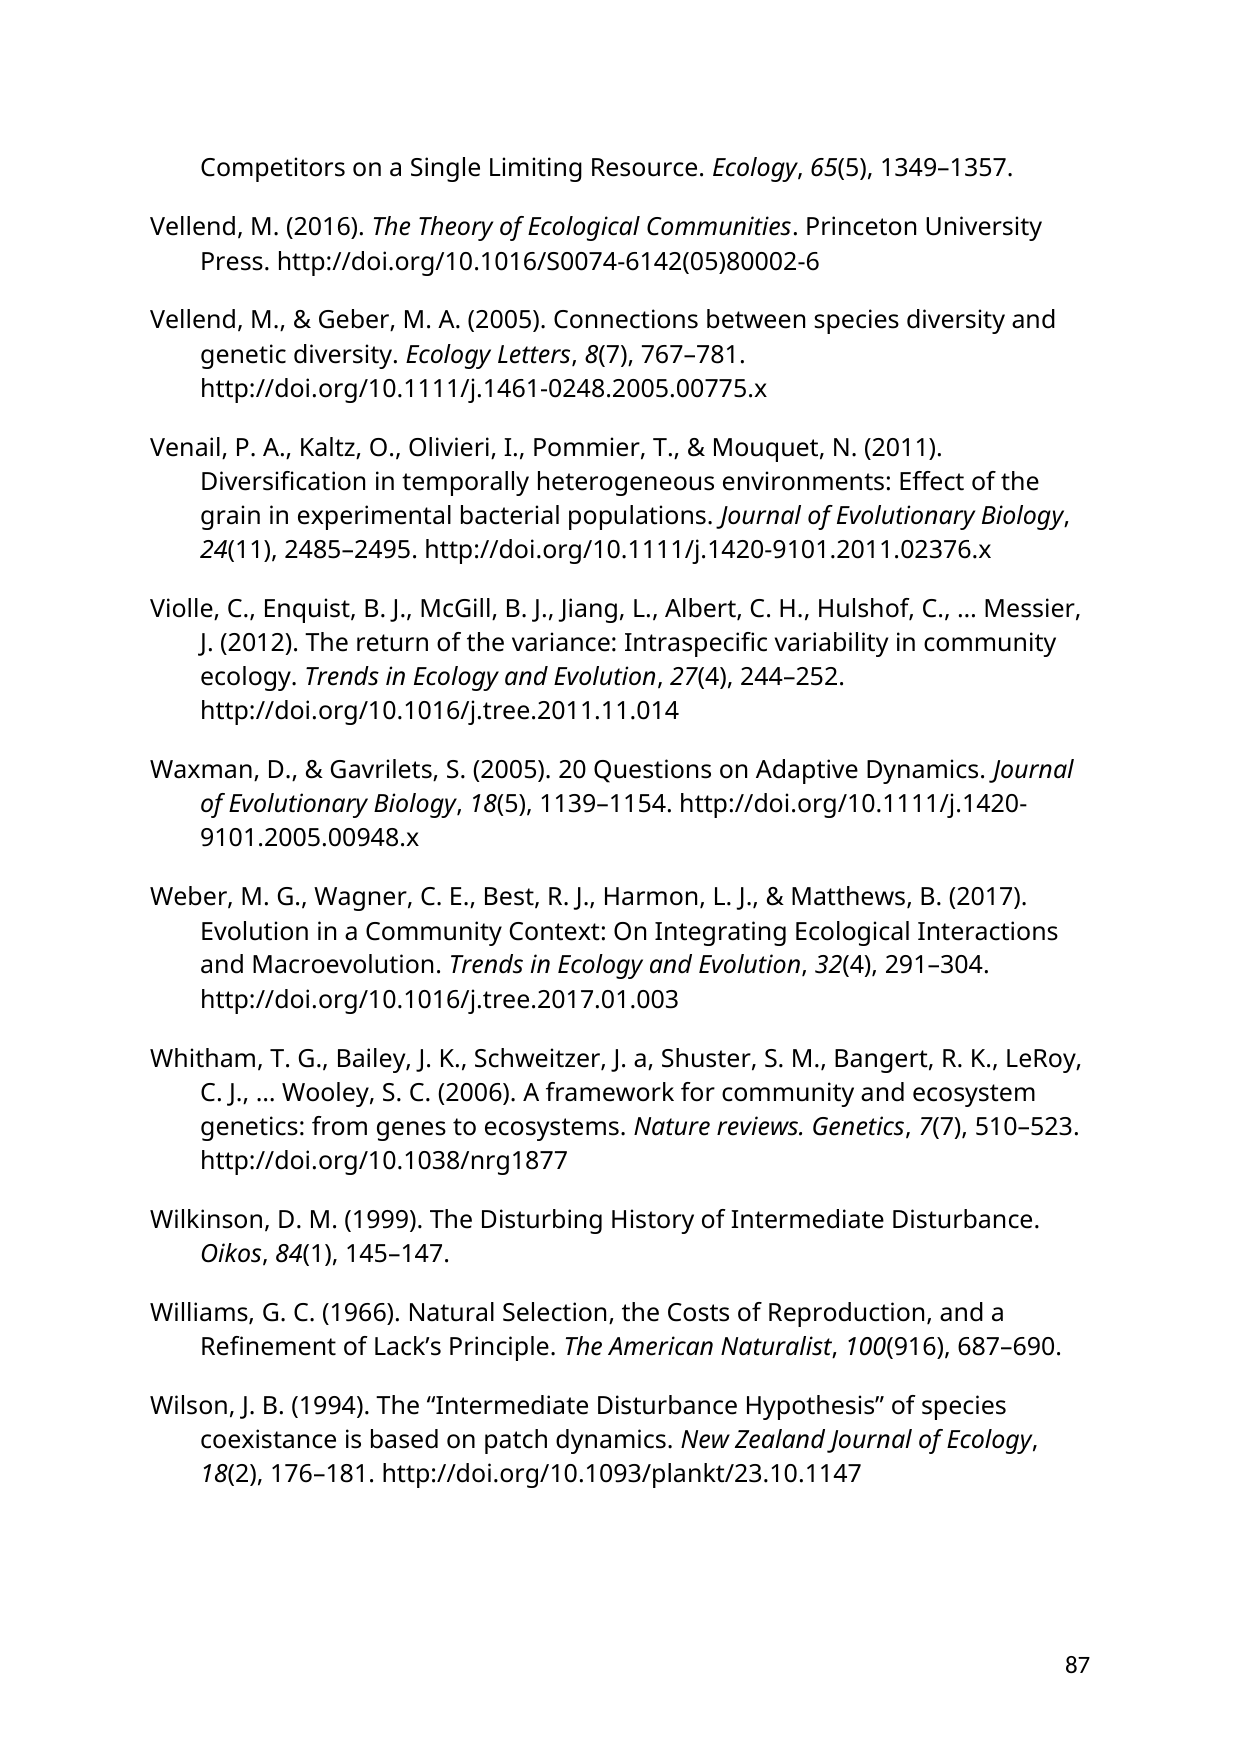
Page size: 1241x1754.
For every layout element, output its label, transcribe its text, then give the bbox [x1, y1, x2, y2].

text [150, 150, 1090, 184]
text Violle, C., Enquist, B. J., McGill, B. J., Jiang, L., Albert, C. H., Hulshof, C., … Messier, J. (2012). The return of the variance: Intraspecific variability in community ecology. Trends in Ecology and Evolution, 27(4), 244–252. http://doi.org/10.1016/j.tree.2011.11.014 [150, 591, 1090, 727]
text Venail, P. A., Kaltz, O., Olivieri, I., Pommier, T., & Mouquet, N. (2011). Diversification in temporally heterogeneous environments: Effect of the grain in experimental bacterial populations. Journal of Evolutionary Biology, 24(11), 2485–2495. http://doi.org/10.1111/j.1420-9101.2011.02376.x [150, 429, 1090, 566]
text Whitham, T. G., Bailey, J. K., Schweitzer, J. a, Shuster, S. M., Bangert, R. K., LeRoy, C. J., … Wooley, S. C. (2006). A framework for community and ecosystem genetics: from genes to ecosystems. Nature reviews. Genetics, 7(7), 510–523. http://doi.org/10.1038/nrg1877 [150, 1040, 1090, 1177]
text Wilson, J. B. (1994). The “Intermediate Disturbance Hypothesis” of species coexistance is based on patch dynamics. New Zealand Journal of Ecology, 18(2), 176–181. http://doi.org/10.1093/plankt/23.10.1147 [150, 1388, 1090, 1490]
text Vellend, M. (2016). The Theory of Ecological Communities. Princeton University Press. http://doi.org/10.1016/S0074-6142(05)80002-6 [150, 209, 1090, 277]
text Vellend, M., & Geber, M. A. (2005). Connections between species diversity and genetic diversity. Ecology Letters, 8(7), 767–781. http://doi.org/10.1111/j.1461-0248.2005.00775.x [150, 302, 1090, 404]
text Wilkinson, D. M. (1999). The Disturbing History of Intermediate Disturbance. Oikos, 84(1), 145–147. [150, 1202, 1090, 1270]
text Waxman, D., & Gavrilets, S. (2005). 20 Questions on Adaptive Dynamics. Journal of Evolutionary Biology, 18(5), 1139–1154. http://doi.org/10.1111/j.1420-9101.2005.00948.x [150, 752, 1090, 854]
text Williams, G. C. (1966). Natural Selection, the Costs of Reproduction, and a Refinement of Lack’s Principle. The American Naturalist, 100(916), 687–690. [150, 1295, 1090, 1363]
text Weber, M. G., Wagner, C. E., Best, R. J., Harmon, L. J., & Matthews, B. (2017). Evolution in a Community Context: On Integrating Ecological Interactions and Macroevolution. Trends in Ecology and Evolution, 32(4), 291–304. http://doi.org/10.1016/j.tree.2017.01.003 [150, 879, 1090, 1015]
